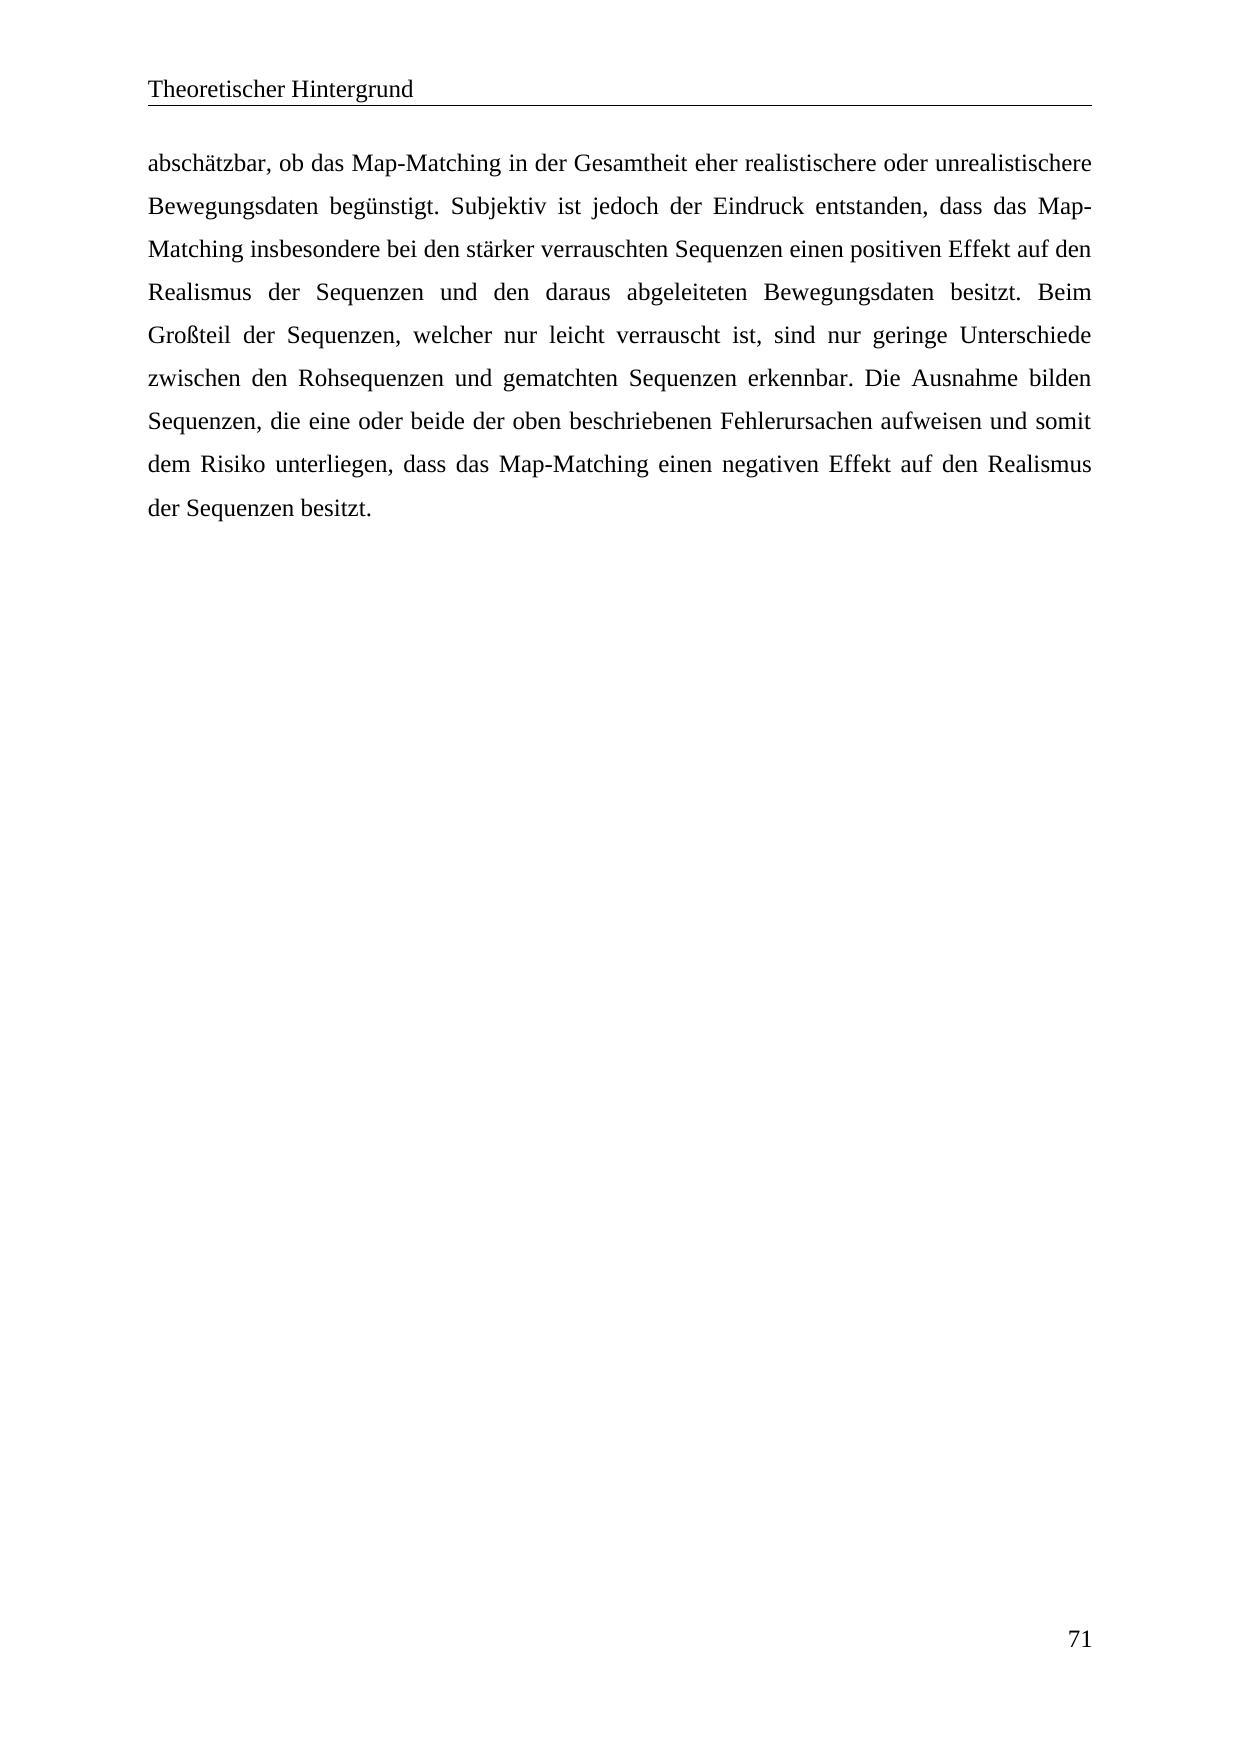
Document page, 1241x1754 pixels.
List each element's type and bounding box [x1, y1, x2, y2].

text [148, 148, 1092, 521]
